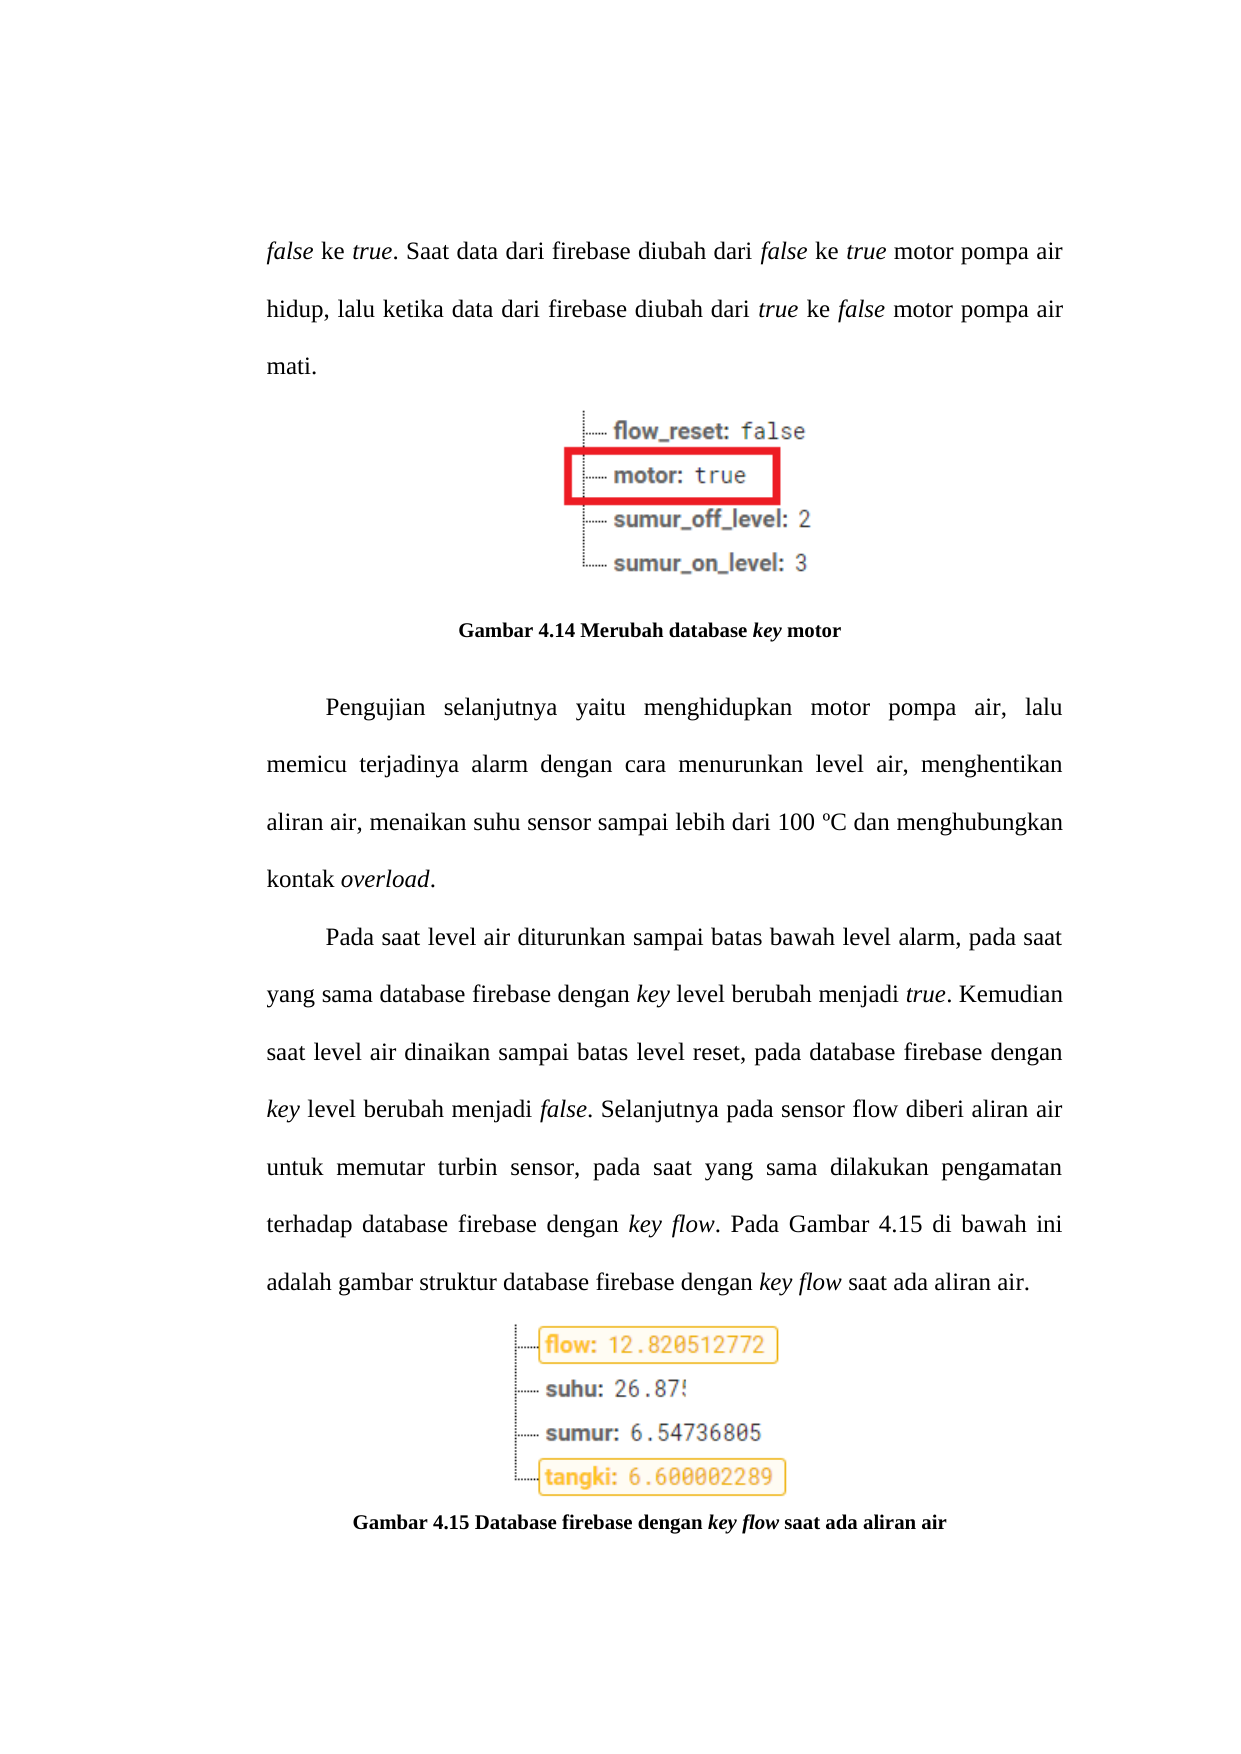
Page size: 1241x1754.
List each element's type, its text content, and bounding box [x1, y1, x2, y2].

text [266, 236, 1063, 380]
picture [544, 408, 845, 584]
picture [476, 1324, 823, 1504]
subtitle Gambar 4.15 Database firebase dengan key flow saat ada aliran air [236, 1510, 1063, 1534]
subtitle Gambar 4.14 Merubah database key motor [236, 618, 1063, 642]
text Pengujian selanjutnya yaitu menghidupkan motor pompa air, lalu memicu terjadinya alarm dengan cara menurunkan level air, menghentikan aliran air, menaikan suhu sensor sampai lebih dari 100 ºC dan menghubungkan kontak overload. [266, 692, 1063, 893]
text Pada saat level air diturunkan sampai batas bawah level alarm, pada saat yang sama database firebase dengan key level berubah menjadi true. Kemudian saat level air dinaikan sampai batas level reset, pada database firebase dengan key level berubah menjadi false. Selanjutnya pada sensor flow diberi aliran air untuk memutar turbin sensor, pada saat yang sama dilakukan pengamatan terhadap database firebase dengan key flow. Pada Gambar 4.15 di bawah ini adalah gambar struktur database firebase dengan key flow saat ada aliran air. [266, 922, 1063, 1296]
